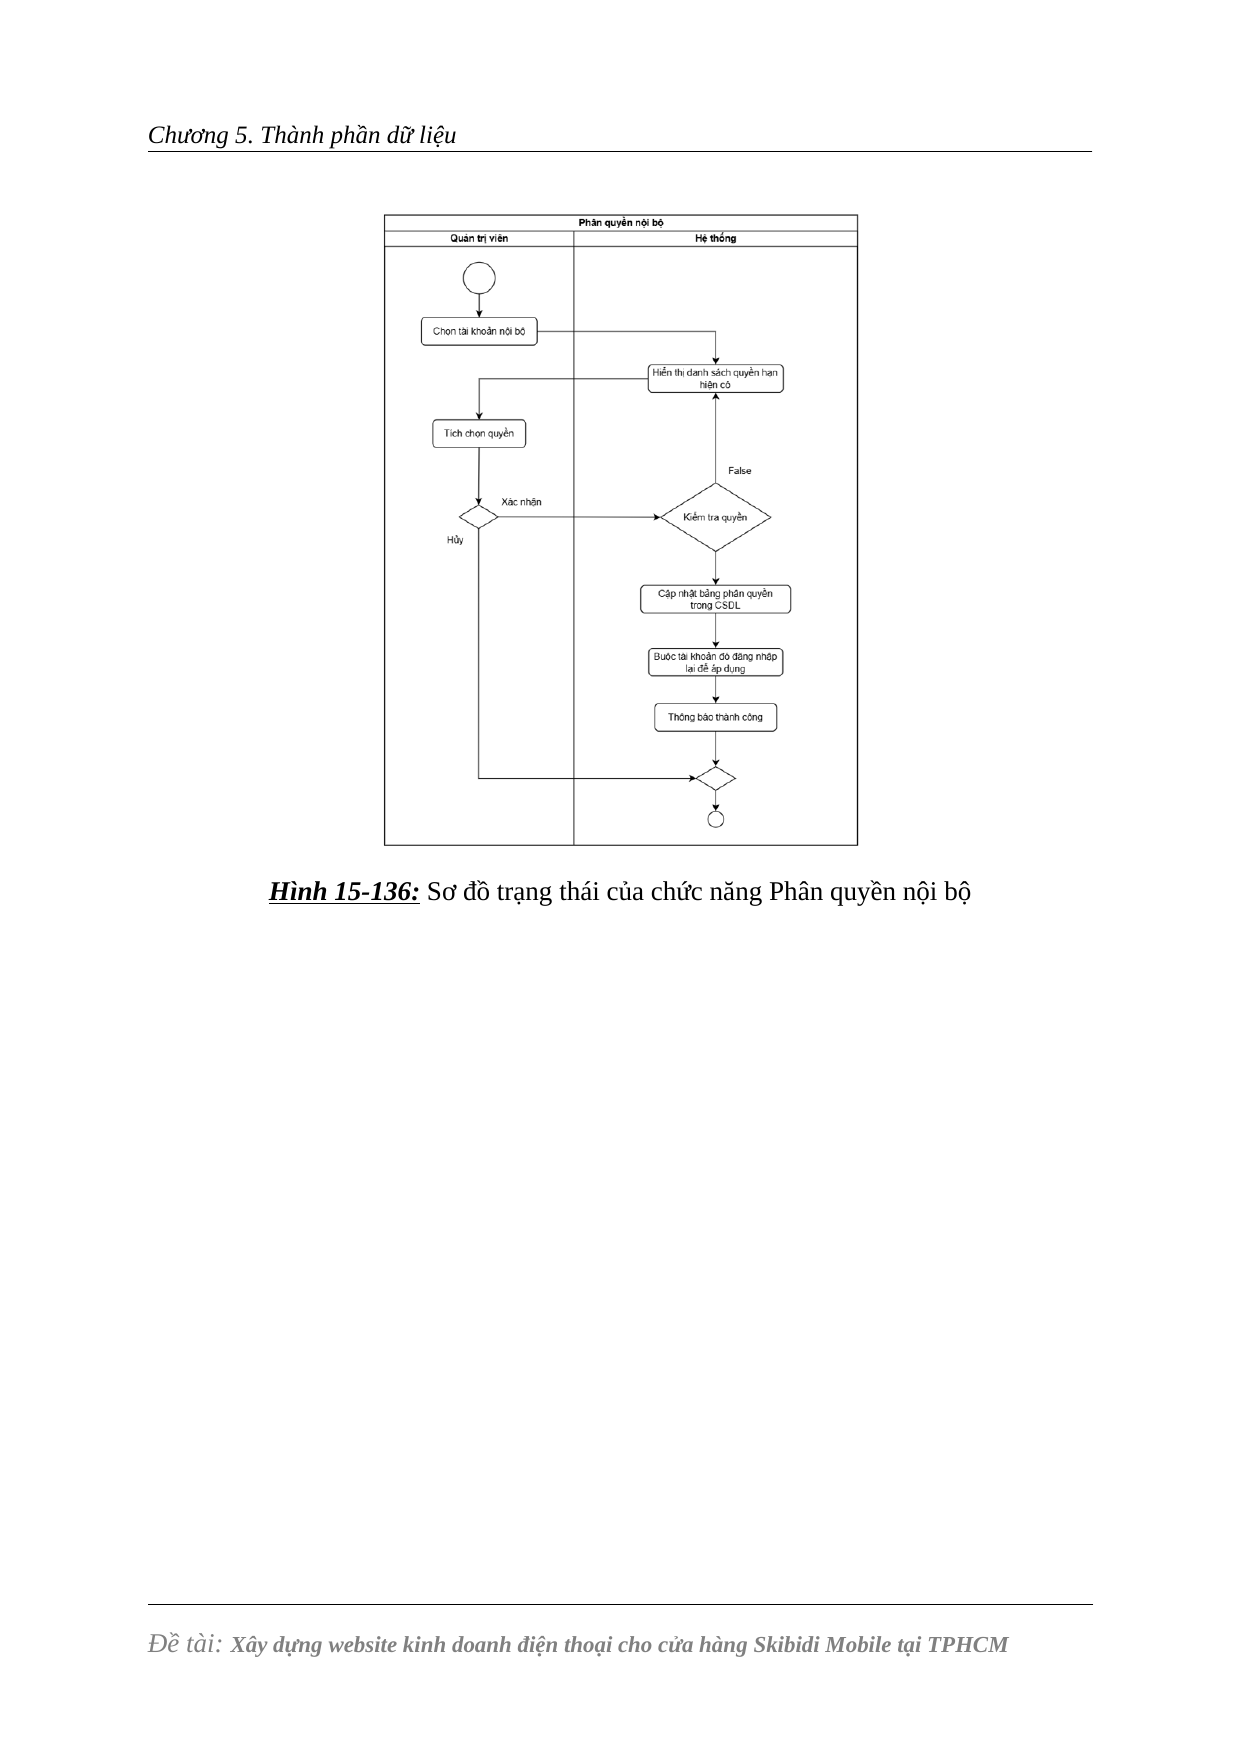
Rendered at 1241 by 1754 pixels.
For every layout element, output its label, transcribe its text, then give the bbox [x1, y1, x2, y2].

picture [376, 206, 864, 855]
